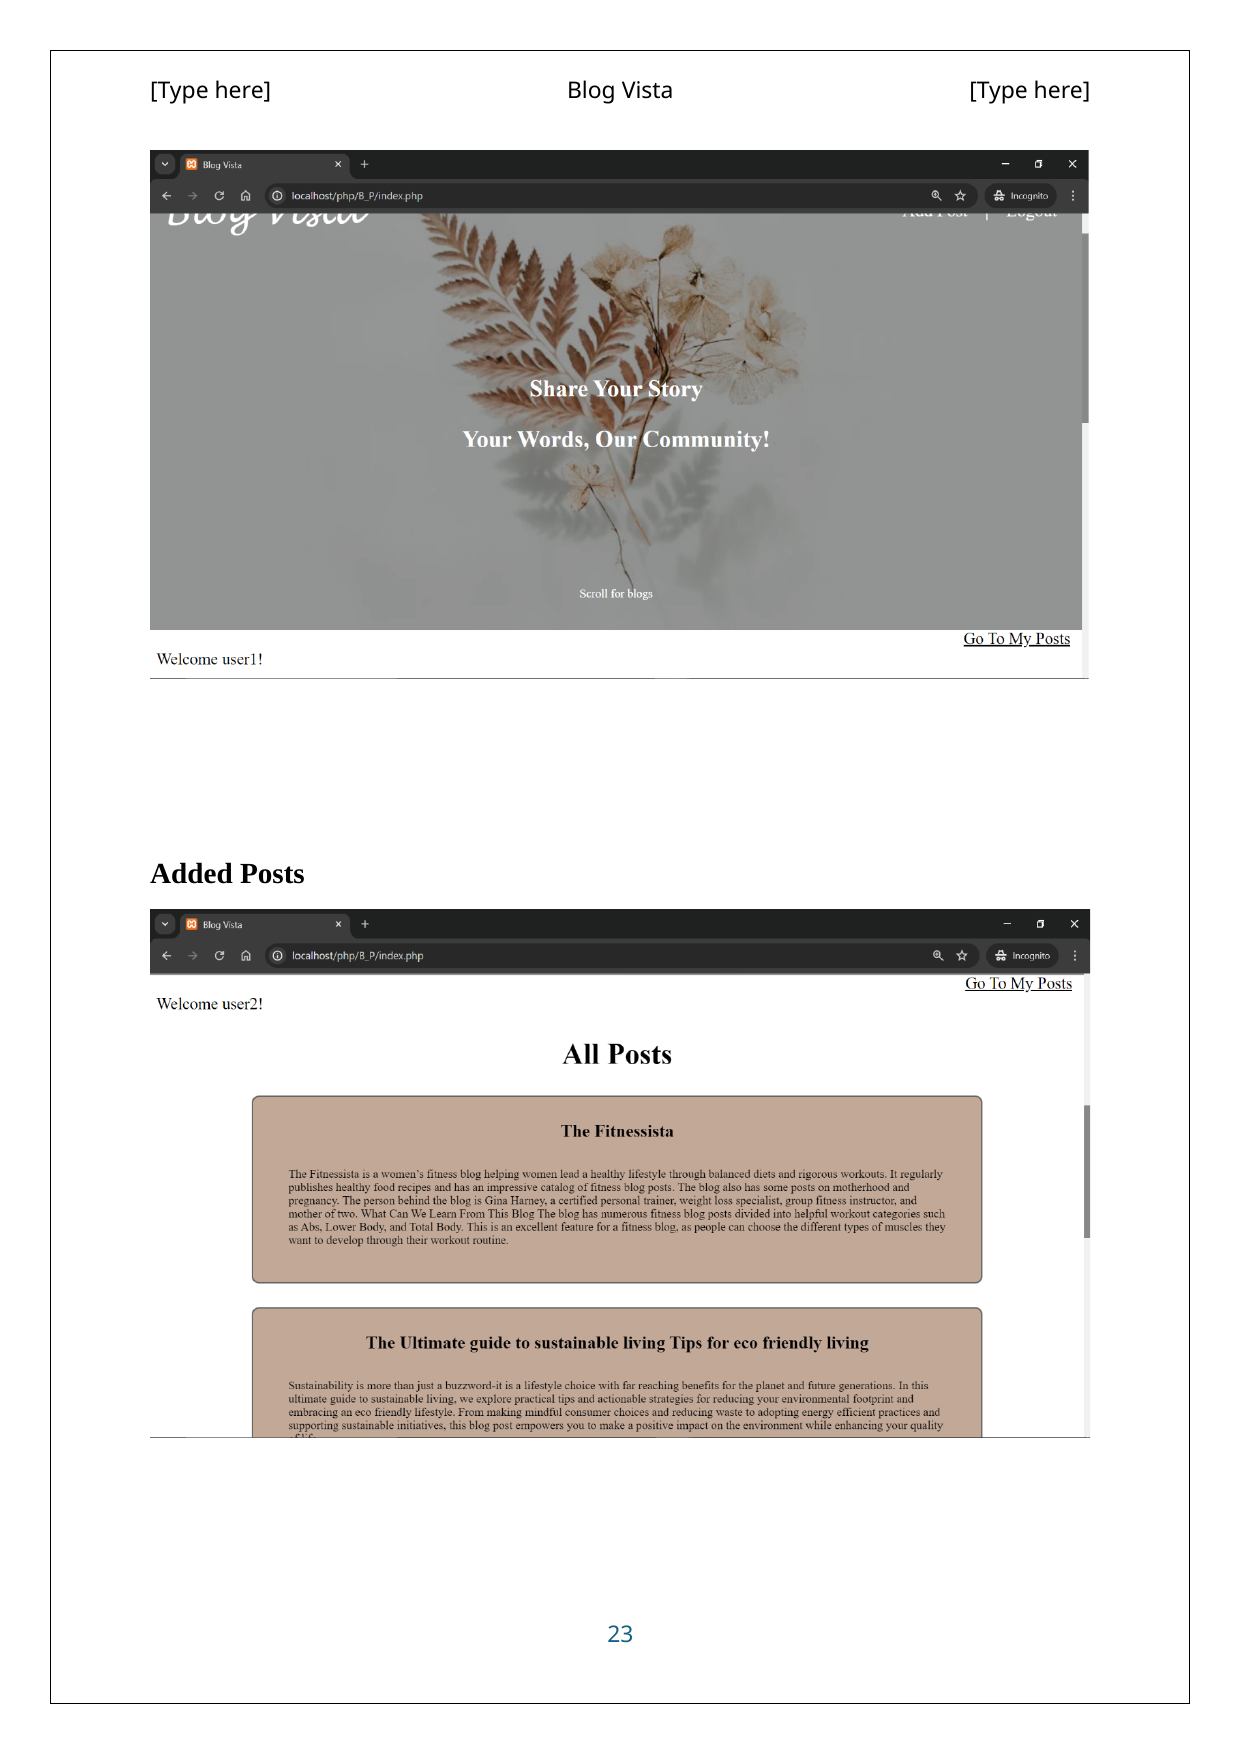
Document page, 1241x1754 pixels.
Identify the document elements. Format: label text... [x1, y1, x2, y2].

picture [150, 909, 1091, 1438]
picture [150, 150, 1089, 679]
text Added Posts [150, 856, 1090, 890]
